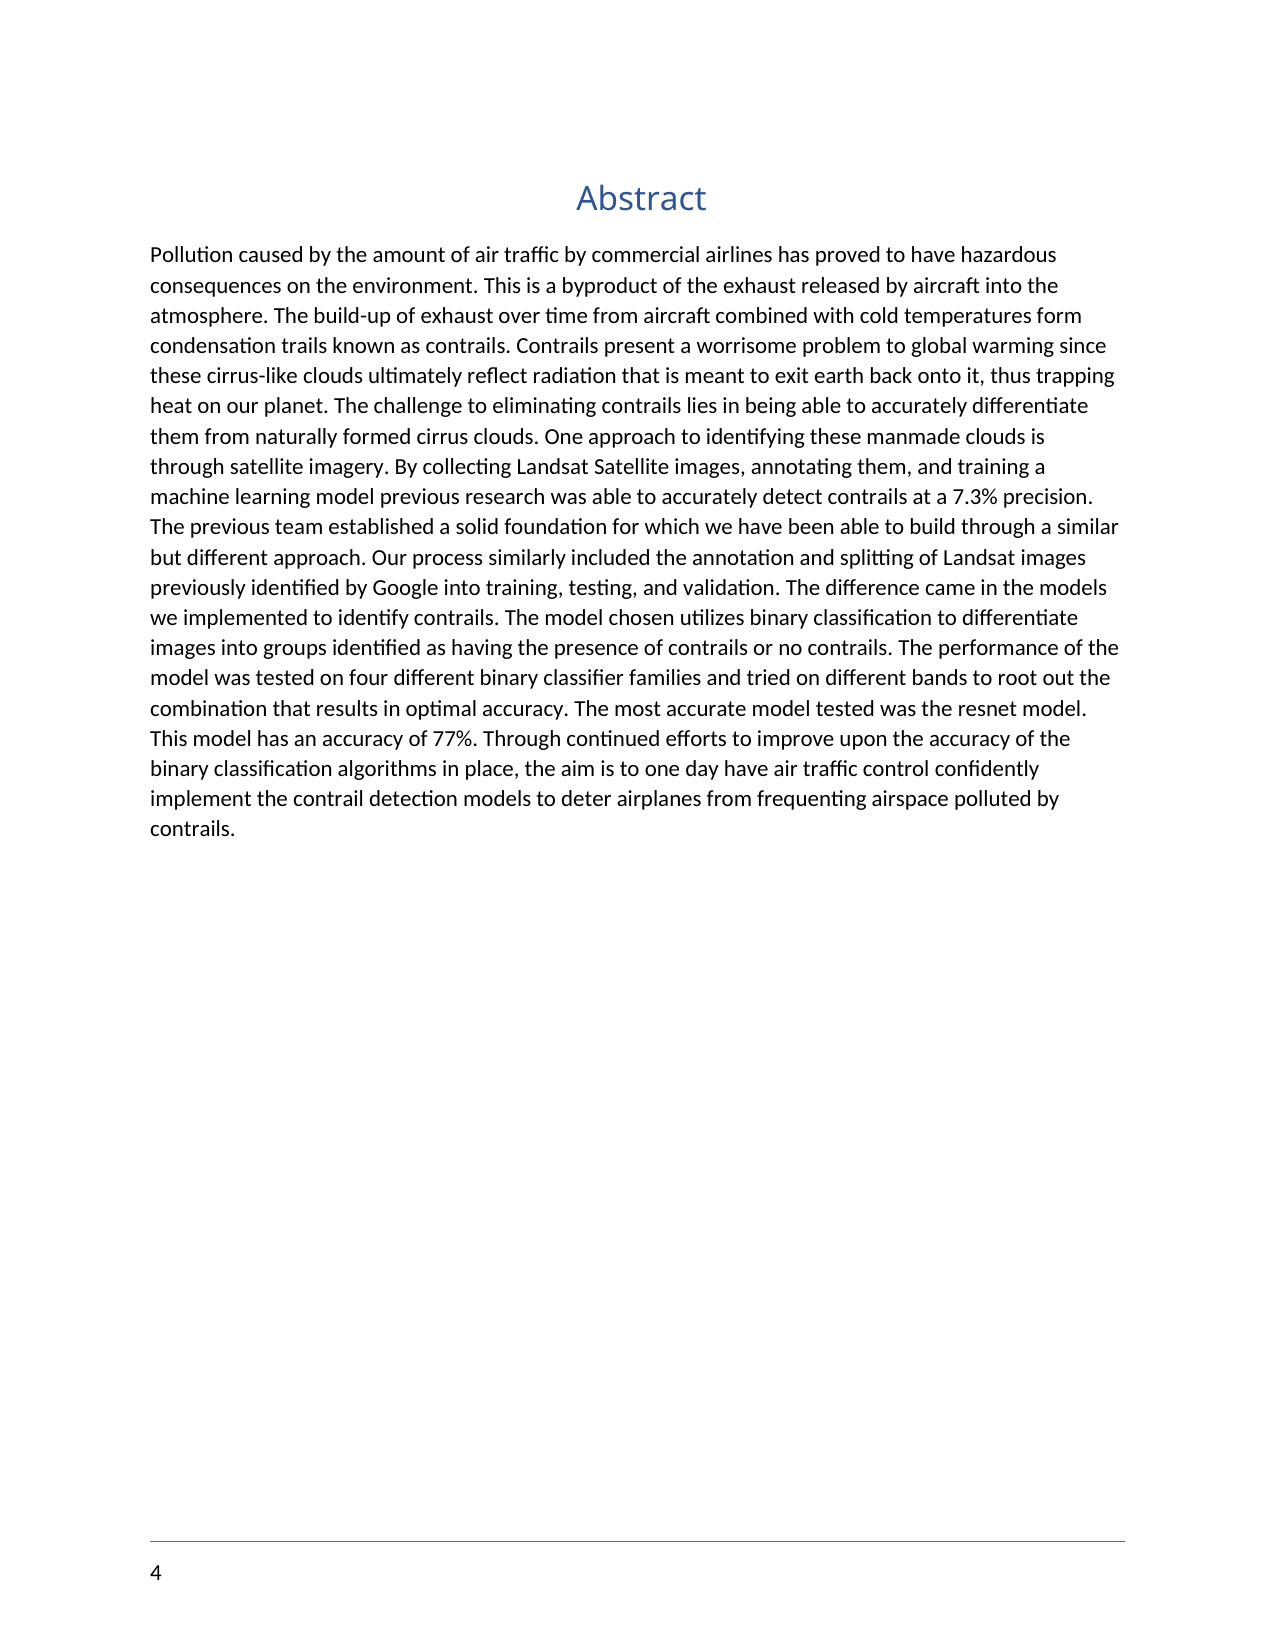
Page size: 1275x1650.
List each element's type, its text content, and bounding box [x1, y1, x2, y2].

text Pollution caused by the amount of air traffic by commercial airlines has proved to have hazardous consequences on the environment. This is a byproduct of the exhaust released by aircraft into the atmosphere. The build-up of exhaust over time from aircraft combined with cold temperatures form condensation trails known as contrails. Contrails present a worrisome problem to global warming since these cirrus-like clouds ultimately reflect radiation that is meant to exit earth back onto it, thus trapping heat on our planet. The challenge to eliminating contrails lies in being able to accurately differentiate them from naturally formed cirrus clouds. One approach to identifying these manmade clouds is through satellite imagery. By collecting Landsat Satellite images, annotating them, and training a machine learning model previous research was able to accurately detect contrails at a 7.3% precision. The previous team established a solid foundation for which we have been able to build through a similar but different approach. Our process similarly included the annotation and splitting of Landsat images previously identified by Google into training, testing, and validation. The difference came in the models we implemented to identify contrails. The model chosen utilizes binary classification to differentiate images into groups identified as having the presence of contrails or no contrails. The performance of the model was tested on four different binary classifier families and tried on different bands to root out the combination that results in optimal accuracy. The most accurate model tested was the resnet model. This model has an accuracy of 77%. Through continued efforts to improve upon the accuracy of the binary classification algorithms in place, the aim is to one day have air traffic control confidently implement the contrail detection models to deter airplanes from frequenting airspace polluted by contrails. [150, 241, 1125, 843]
subtitle Abstract [157, 175, 1125, 220]
